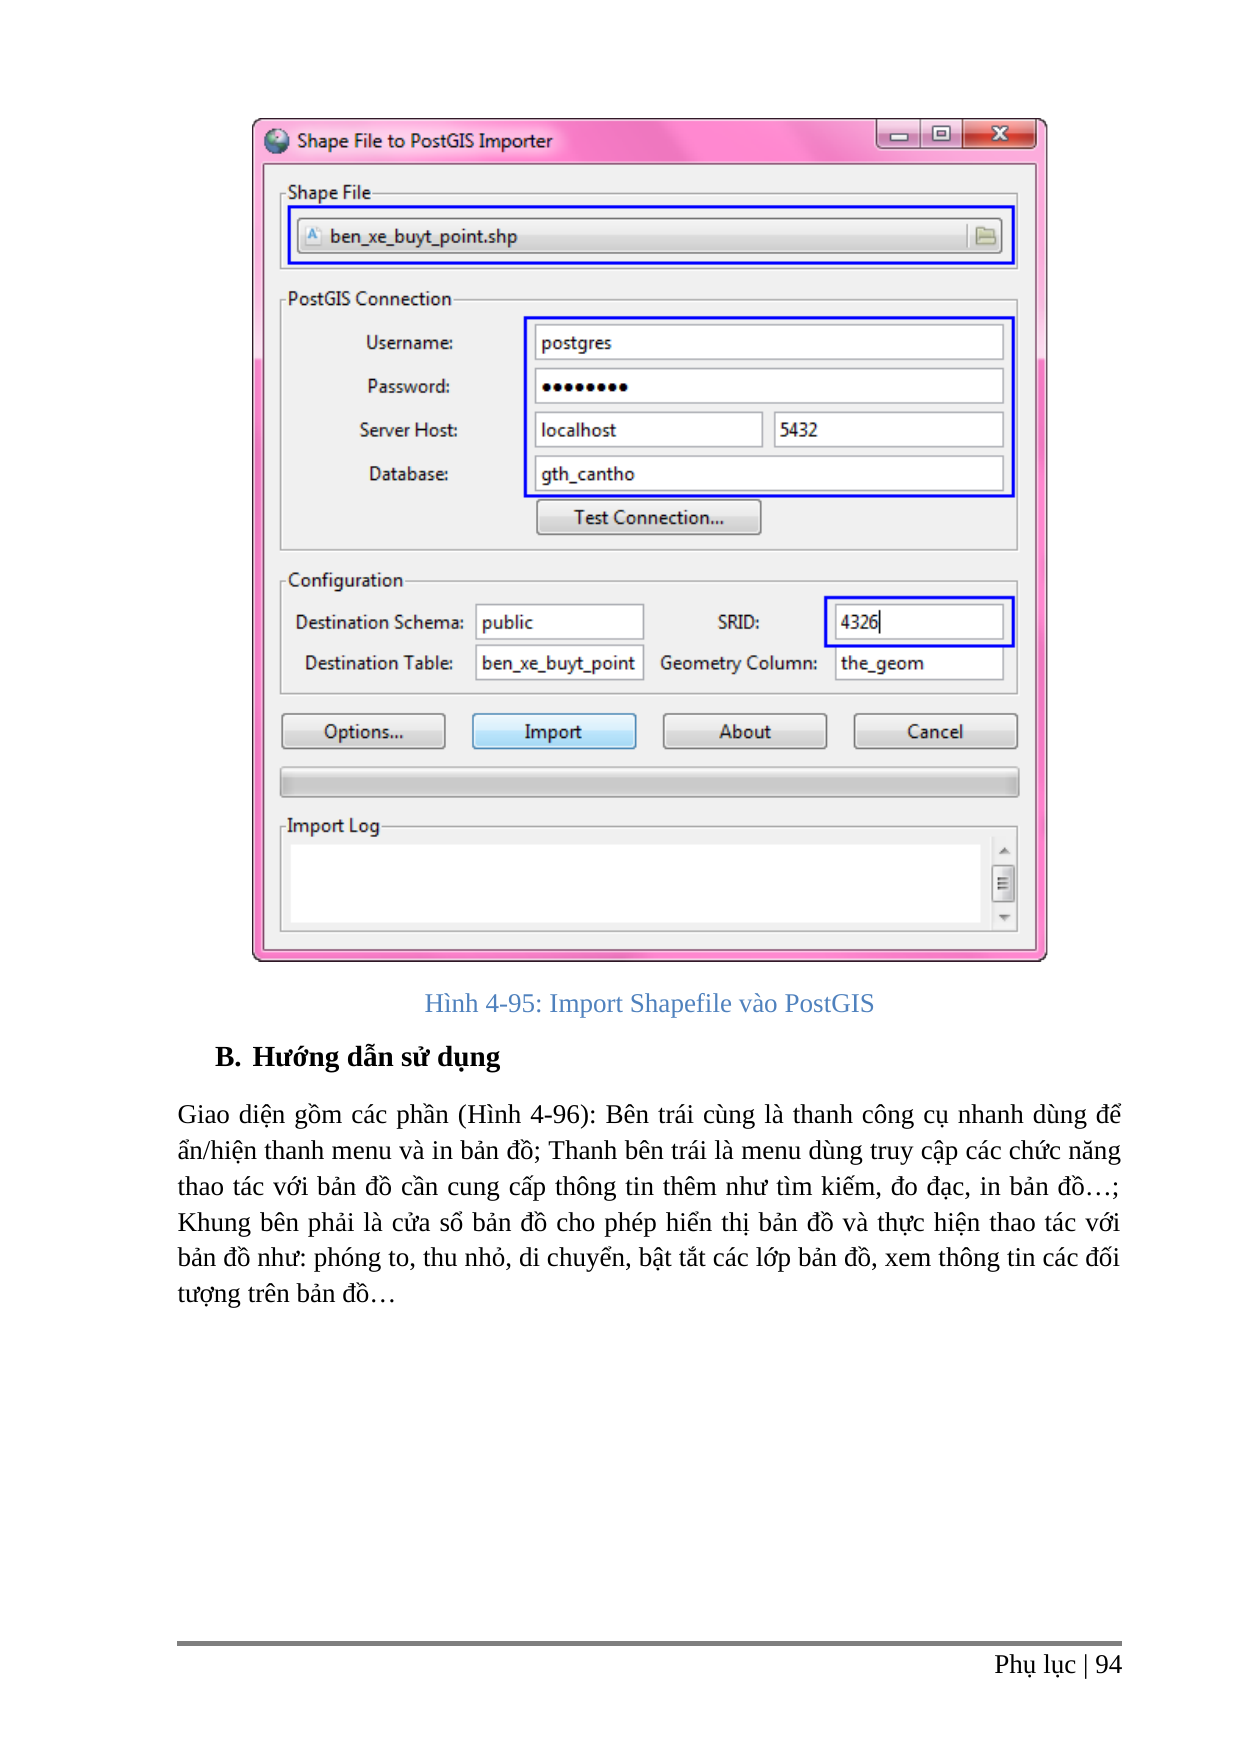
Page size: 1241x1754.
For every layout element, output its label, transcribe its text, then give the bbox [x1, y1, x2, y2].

text Hình 4-45: Import Shapefile vào PostGIS [177, 987, 1122, 1018]
picture [252, 118, 1048, 962]
list Hướng dẫn sử dụng [215, 1039, 1122, 1073]
